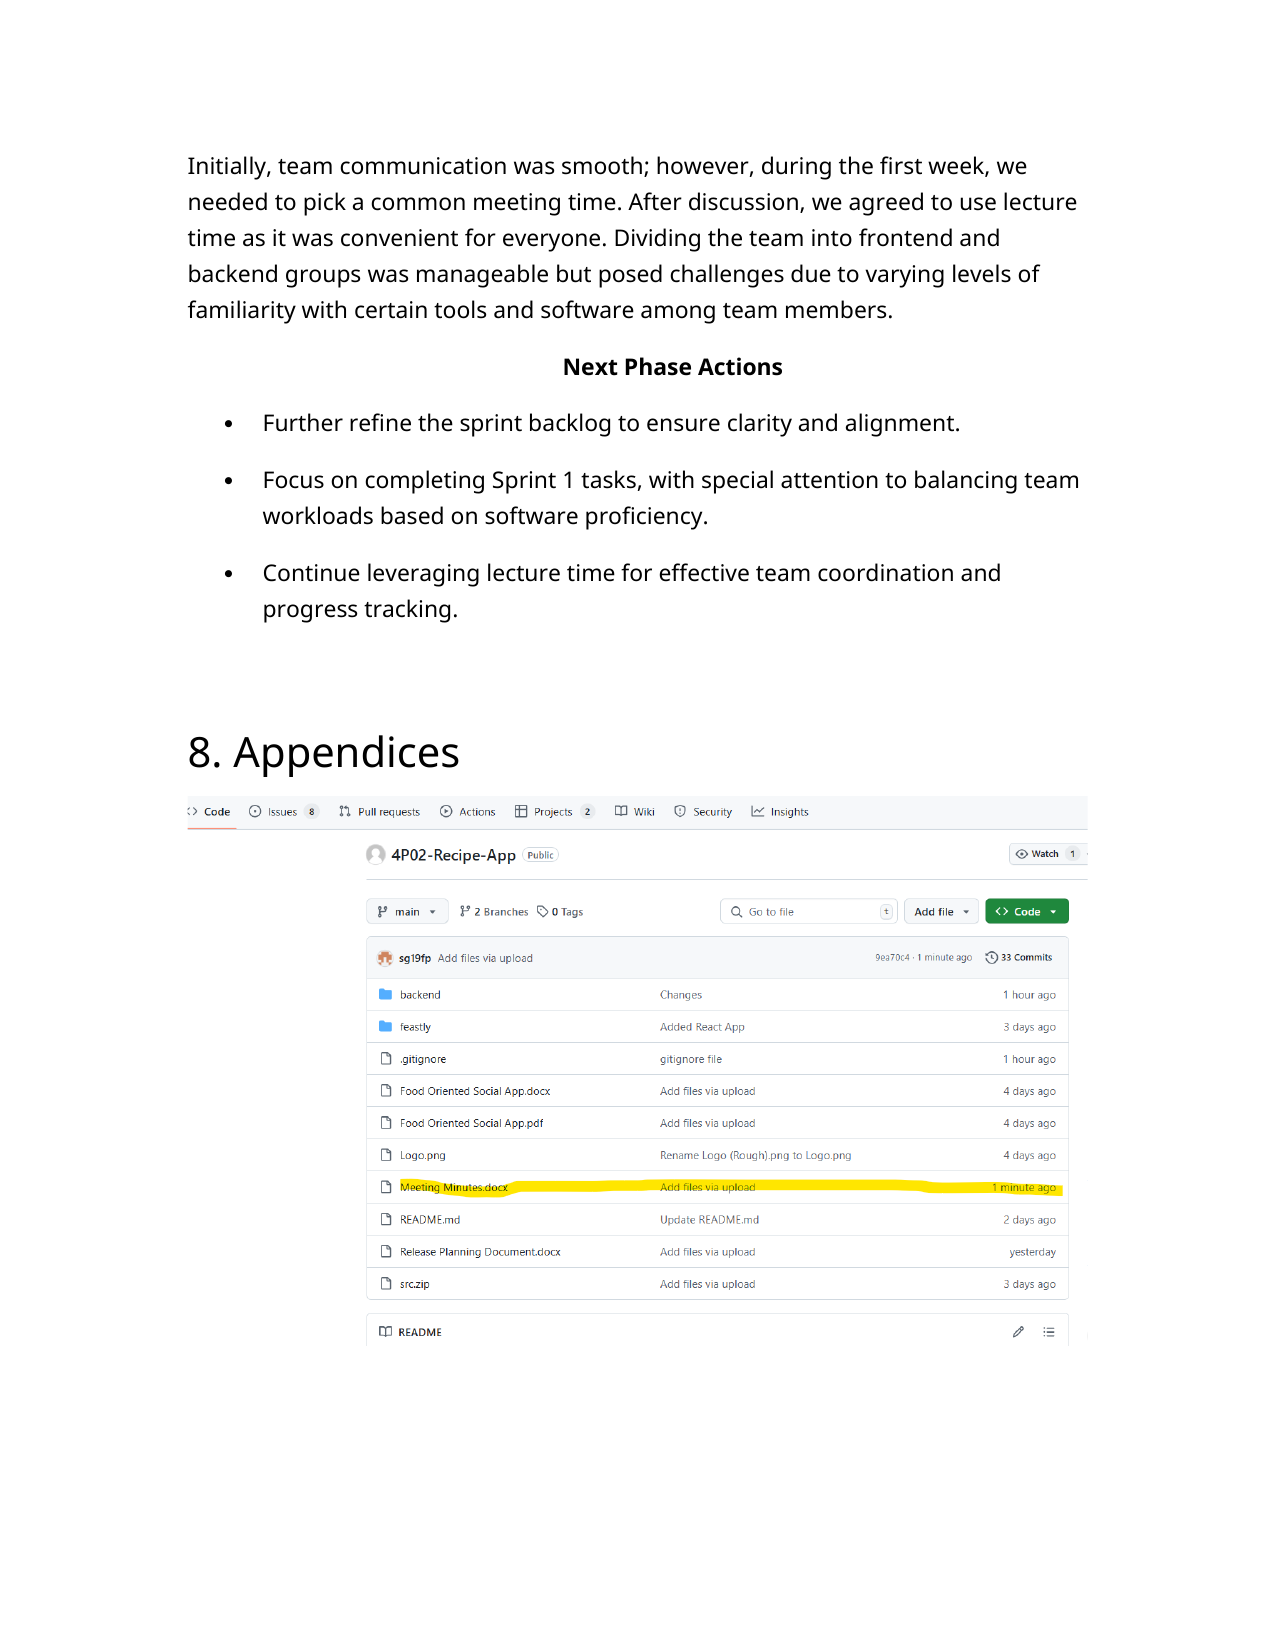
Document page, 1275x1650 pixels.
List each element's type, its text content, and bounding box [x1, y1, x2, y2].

list Focus on completing Sprint 1 tasks, with special attention to balancing team workloads based on software proficiency. [225, 464, 1087, 531]
subtitle 8. Appendices [187, 723, 1087, 780]
list Further refine the sprint backlog to ensure clarity and alignment. [225, 407, 1087, 438]
list Continue leveraging lecture time for effective team coordination and progress tracking. [225, 557, 1087, 624]
text Next Phase Actions [487, 351, 1087, 382]
text Initially, team communication was smooth; however, during the first week, we needed to pick a common meeting time. After discussion, we agreed to use lecture time as it was convenient for everyone. Dividing the team into frontend and backend groups was manageable but posed challenges due to varying levels of familiarity with certain tools and software among team members. [187, 150, 1087, 325]
picture [187, 796, 1088, 1346]
